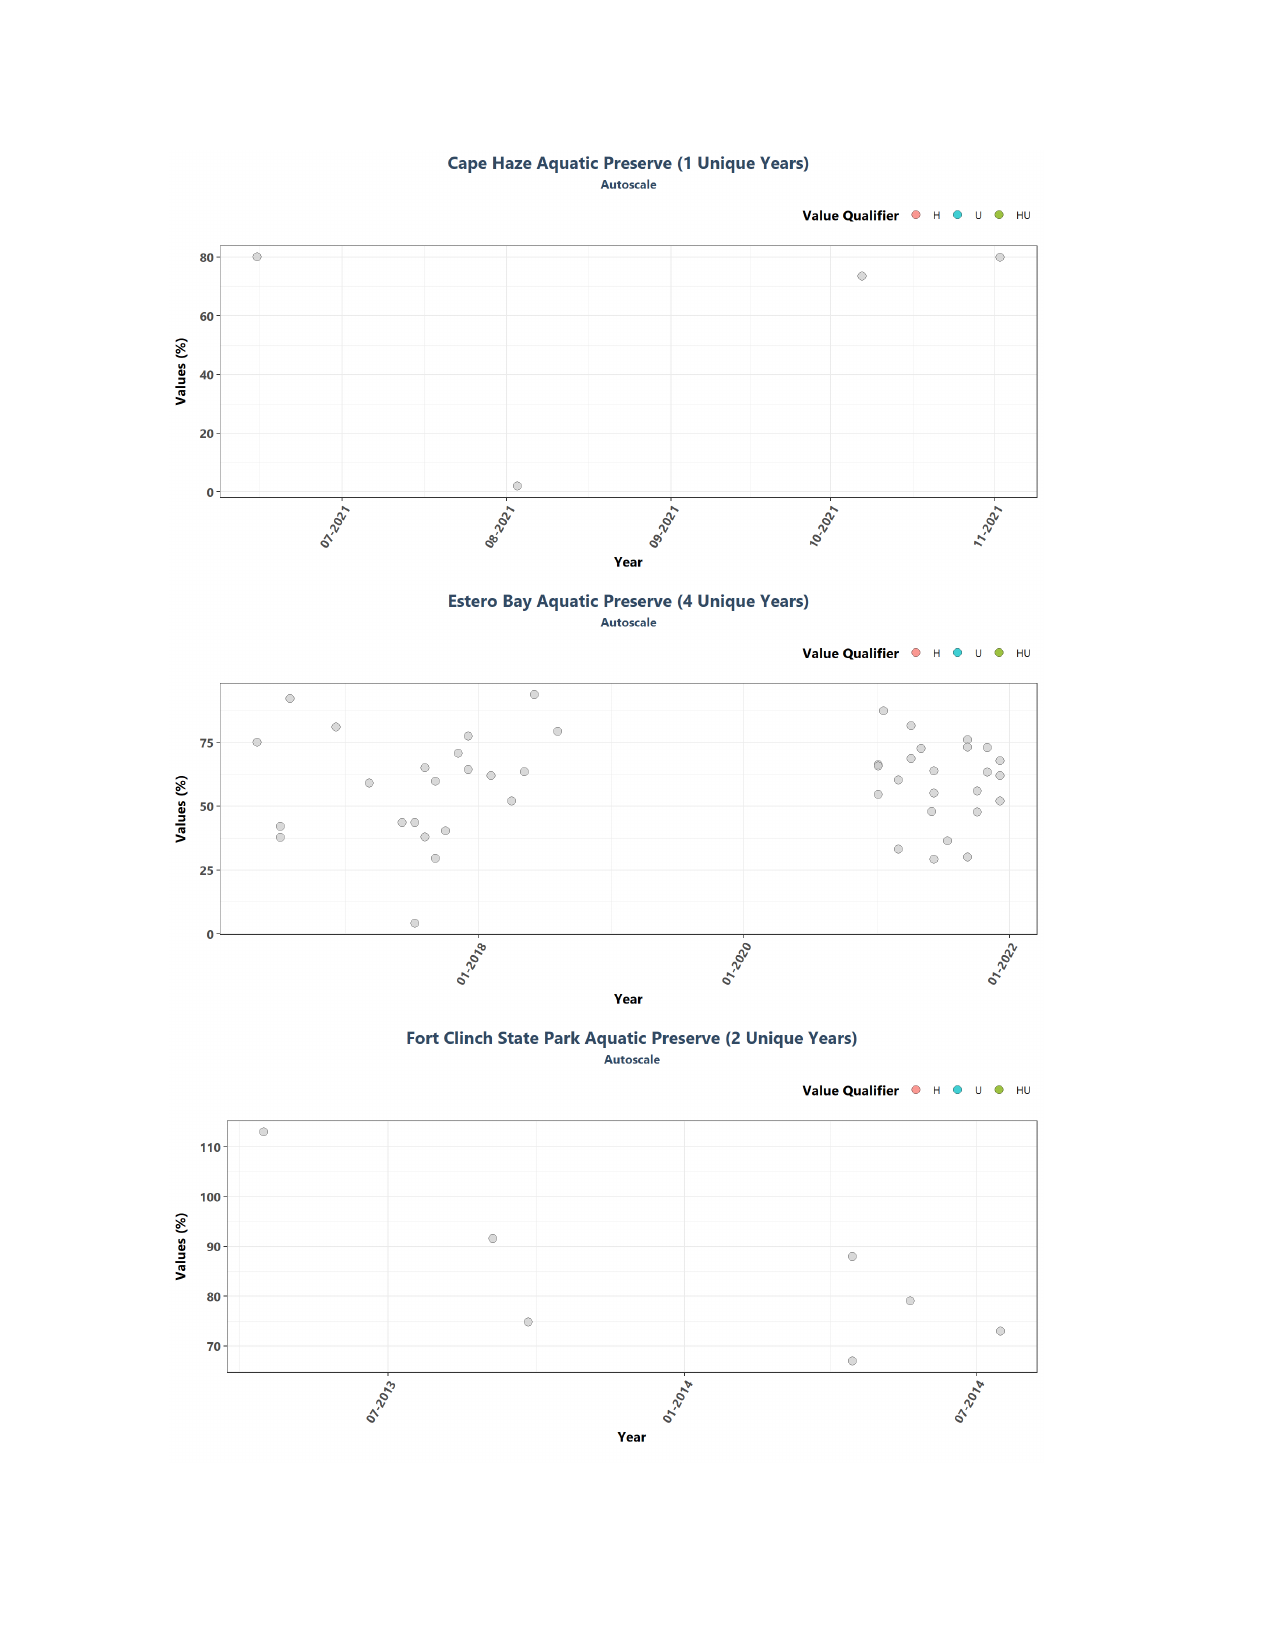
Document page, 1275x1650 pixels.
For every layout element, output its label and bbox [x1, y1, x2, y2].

picture [168, 150, 1044, 1463]
